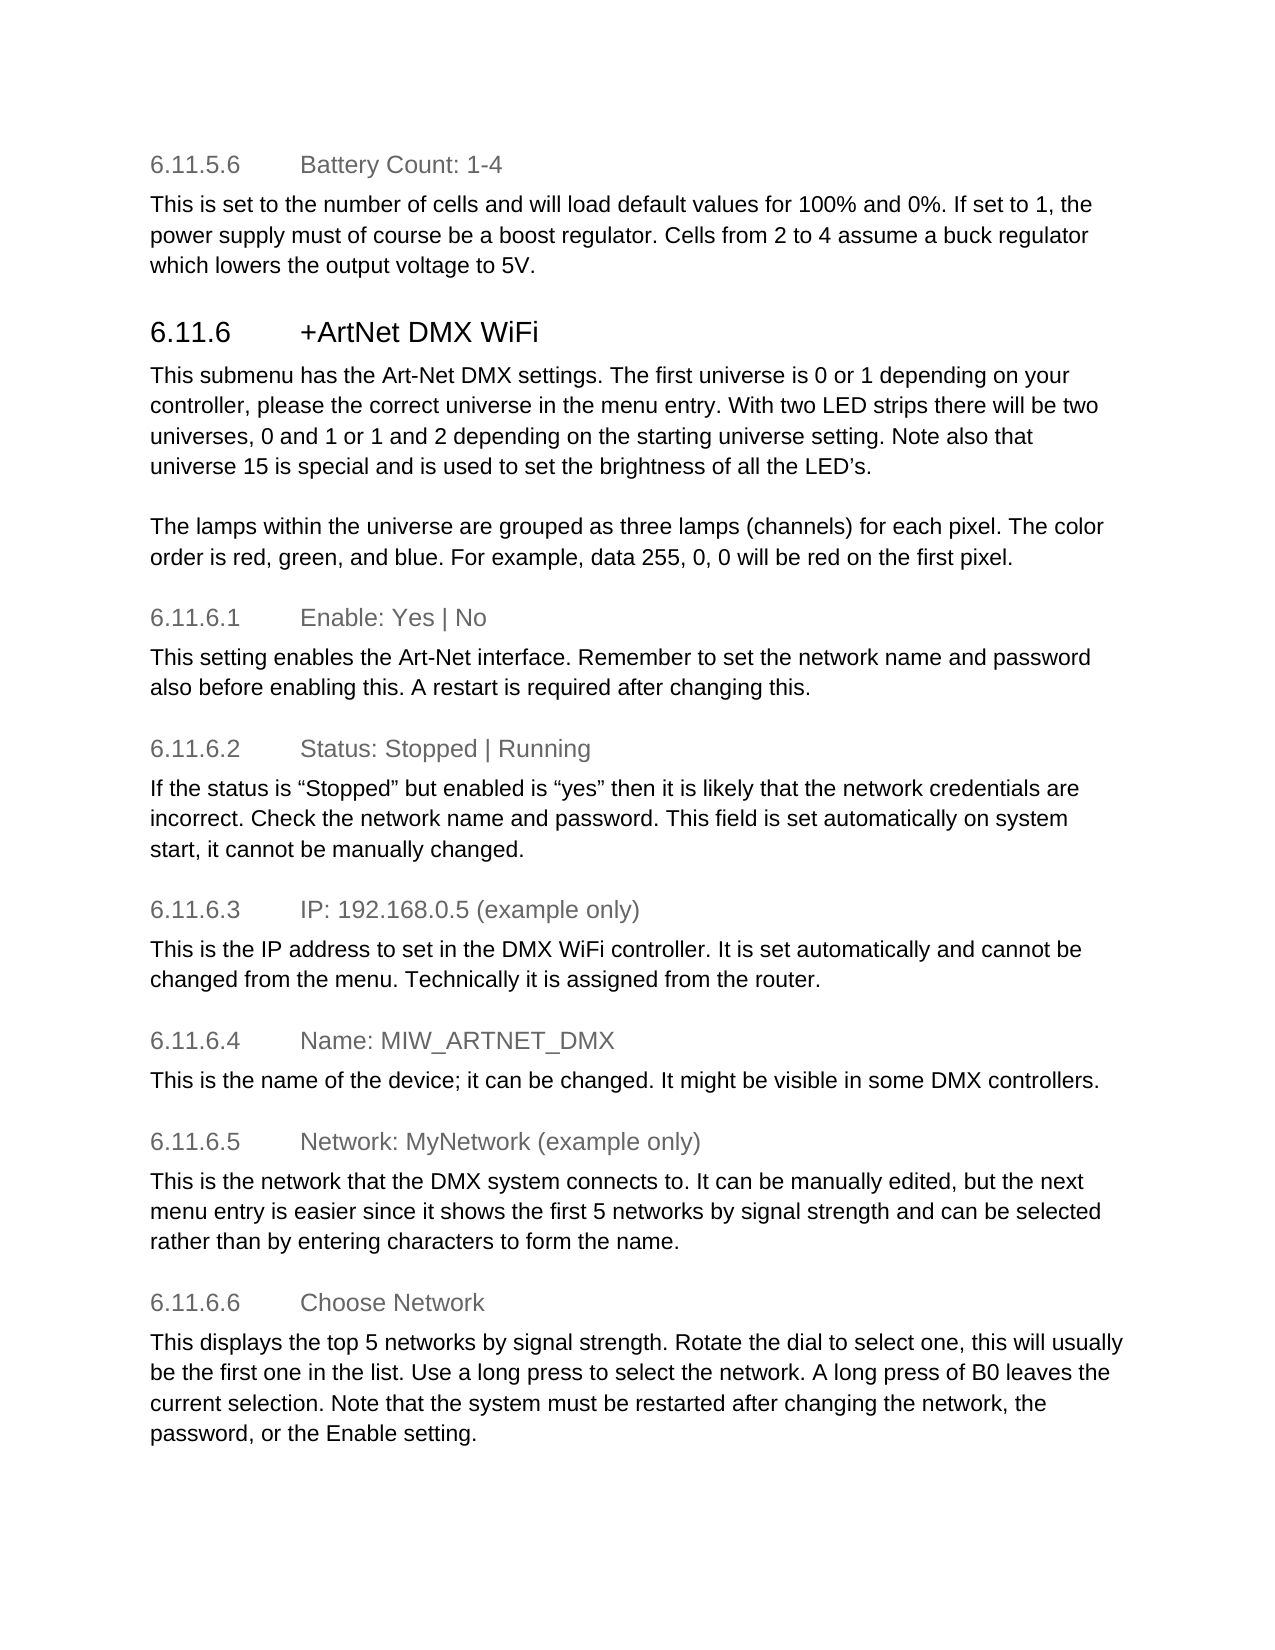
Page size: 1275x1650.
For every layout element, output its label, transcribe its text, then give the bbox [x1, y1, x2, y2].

subtitle IP: 192.168.0.5 (example only) [150, 895, 1125, 924]
text The lamps within the universe are grouped as three lamps (channels) for each pixel. The color order is red, green, and blue. For example, data 255, 0, 0 will be red on the first pixel. [150, 513, 1125, 570]
subtitle Battery Count: 1-4 [150, 150, 1125, 179]
text This setting enables the Art-Net interface. Remember to set the network name and password also before enabling this. A restart is required after changing this. [150, 644, 1125, 701]
text This submenu has the Art-Net DMX settings. The first universe is 0 or 1 depending on your controller, please the correct universe in the menu entry. With two LED strips there will be two universes, 0 and 1 or 1 and 2 depending on the starting universe setting. Note also that universe 15 is special and is used to set the brightness of all the LED’s. [150, 362, 1125, 479]
text This displays the top 5 networks by signal strength. Rotate the dial to select one, this will usually be the first one in the list. Use a long press to select the network. A long press of B0 leaves the current selection. Note that the system must be restarted after changing the network, the password, or the Enable setting. [150, 1329, 1125, 1446]
subtitle Choose Network [150, 1288, 1125, 1316]
subtitle Status: Stopped | Running [150, 734, 1125, 762]
text If the status is “Stopped” but enabled is “yes” then it is likely that the network credentials are incorrect. Check the network name and password. This field is set automatically on system start, it cannot be manually changed. [150, 775, 1125, 862]
subtitle Network: MyNetwork (example only) [150, 1127, 1125, 1155]
text This is set to the number of cells and will load default values for 100% and 0%. If set to 1, the power supply must of course be a boost regulator. Cells from 2 to 4 assume a buck regulator which lowers the output voltage to 5V. [150, 191, 1125, 278]
subtitle +ArtNet DMX WiFi [150, 315, 1125, 349]
subtitle Name: MIW_ARTNET_DMX [150, 1026, 1125, 1054]
subtitle Enable: Yes | No [150, 603, 1125, 632]
text This is the network that the DMX system connects to. It can be manually edited, but the next menu entry is easier since it shows the first 5 networks by signal strength and can be selected rather than by entering characters to form the name. [150, 1168, 1125, 1255]
text This is the name of the device; it can be changed. It might be visible in some DMX controllers. [150, 1067, 1125, 1093]
text This is the IP address to set in the DMX WiFi controller. It is set automatically and cannot be changed from the menu. Technically it is assigned from the router. [150, 936, 1125, 993]
